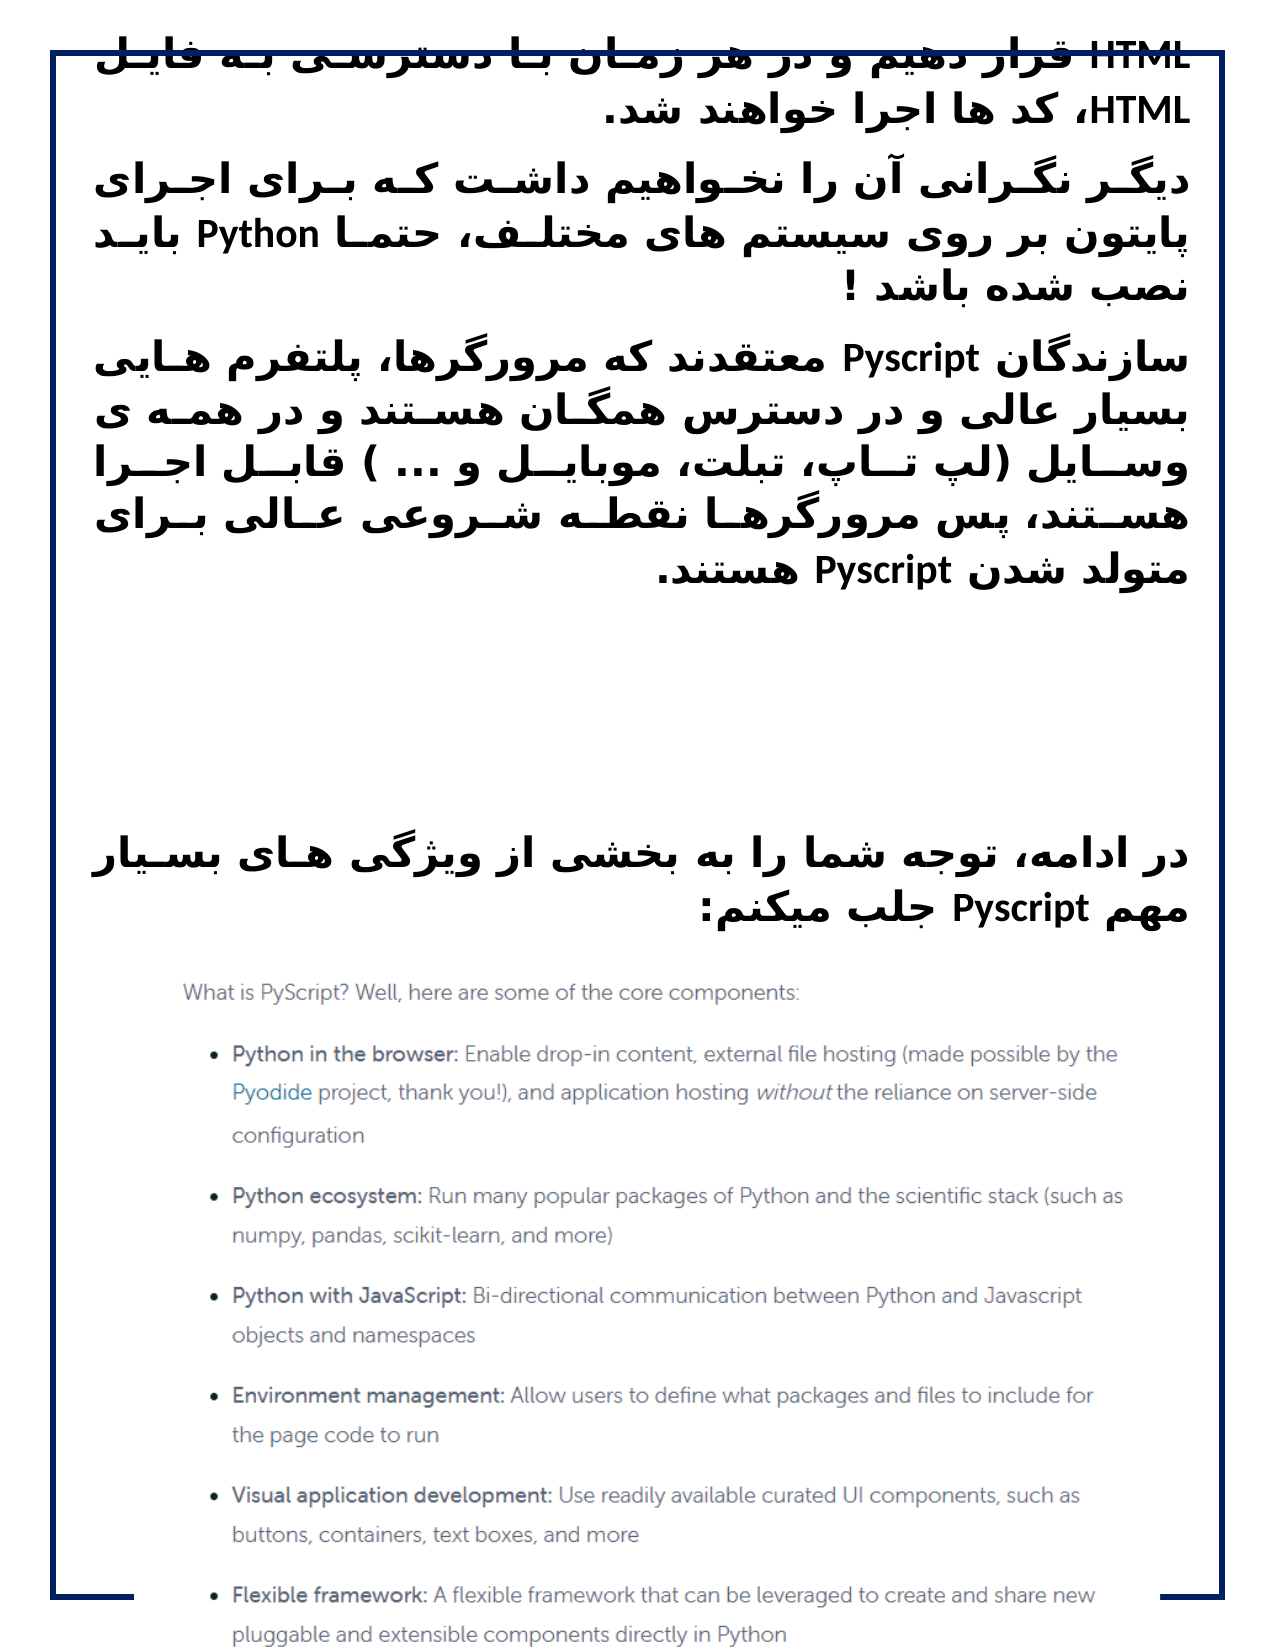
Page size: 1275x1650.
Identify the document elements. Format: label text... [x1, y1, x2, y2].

picture [134, 280, 1161, 968]
text در ادامه، توجه شما را به بخشی از ویژگی های بسیار مهم Pyscript جلب میکنم: [94, 100, 1191, 203]
